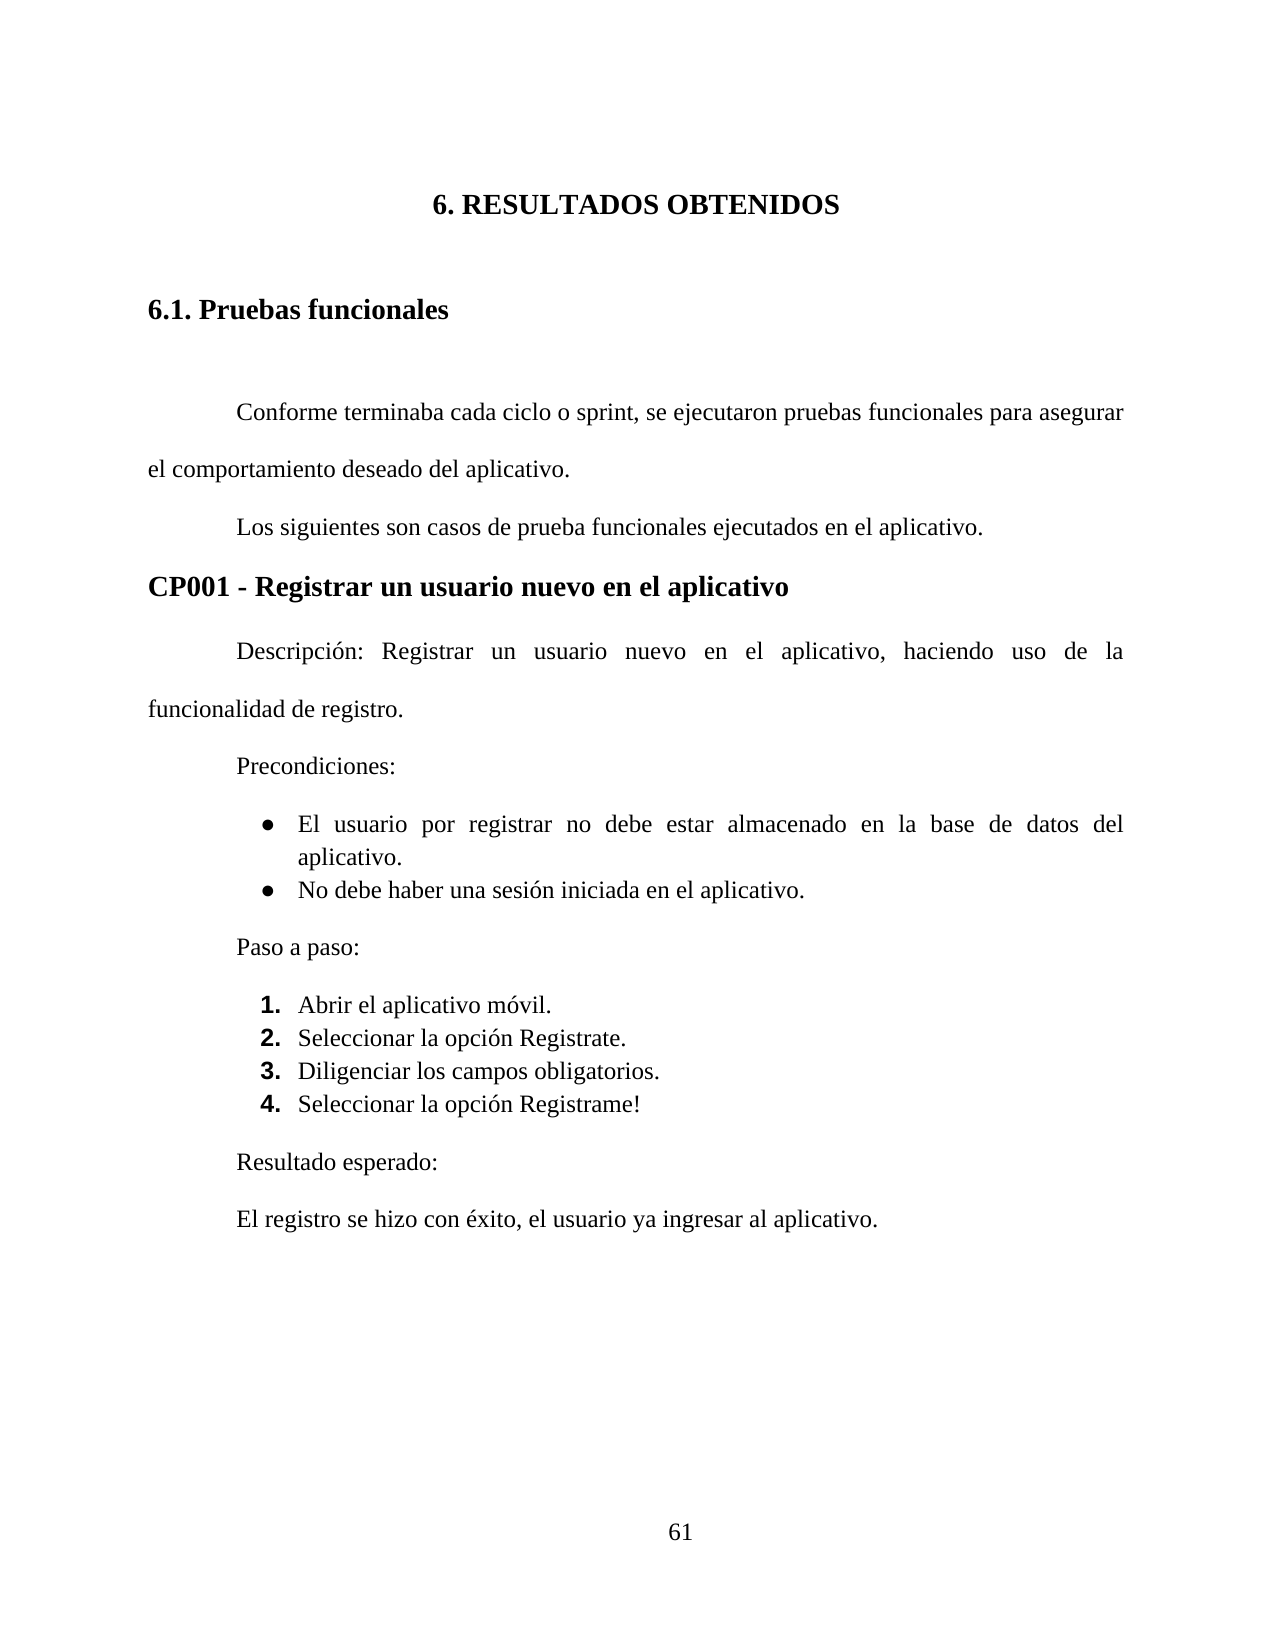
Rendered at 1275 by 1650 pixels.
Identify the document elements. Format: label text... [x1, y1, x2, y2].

list Seleccionar la opción Registrame! [260, 1089, 1125, 1118]
list Abrir el aplicativo móvil. [260, 990, 1125, 1019]
list Diligenciar los campos obligatorios. [260, 1056, 1125, 1085]
text Resultado esperado: [148, 1147, 1125, 1176]
list No debe haber una sesión iniciada en el aplicativo. [260, 875, 1125, 903]
list El usuario por registrar no debe estar almacenado en la base de datos del aplicativo. [260, 809, 1125, 871]
text CP001 - Registrar un usuario nuevo en el aplicativo [148, 569, 1125, 603]
text Precondiciones: [148, 751, 1125, 780]
text Paso a paso: [148, 932, 1125, 961]
text Los siguientes son casos de prueba funcionales ejecutados en el aplicativo. [148, 512, 1125, 540]
subtitle 6.1. Pruebas funcionales [148, 292, 1125, 326]
text Conforme terminaba cada ciclo o sprint, se ejecutaron pruebas funcionales para asegurar el comportamiento deseado del aplicativo. [148, 397, 1125, 483]
subtitle 6. RESULTADOS OBTENIDOS [148, 187, 1125, 221]
text El registro se hizo con éxito, el usuario ya ingresar al aplicativo. [148, 1204, 1125, 1233]
text Descripción: Registrar un usuario nuevo en el aplicativo, haciendo uso de la funcionalidad de registro. [148, 636, 1125, 722]
list Seleccionar la opción Registrate. [260, 1023, 1125, 1052]
